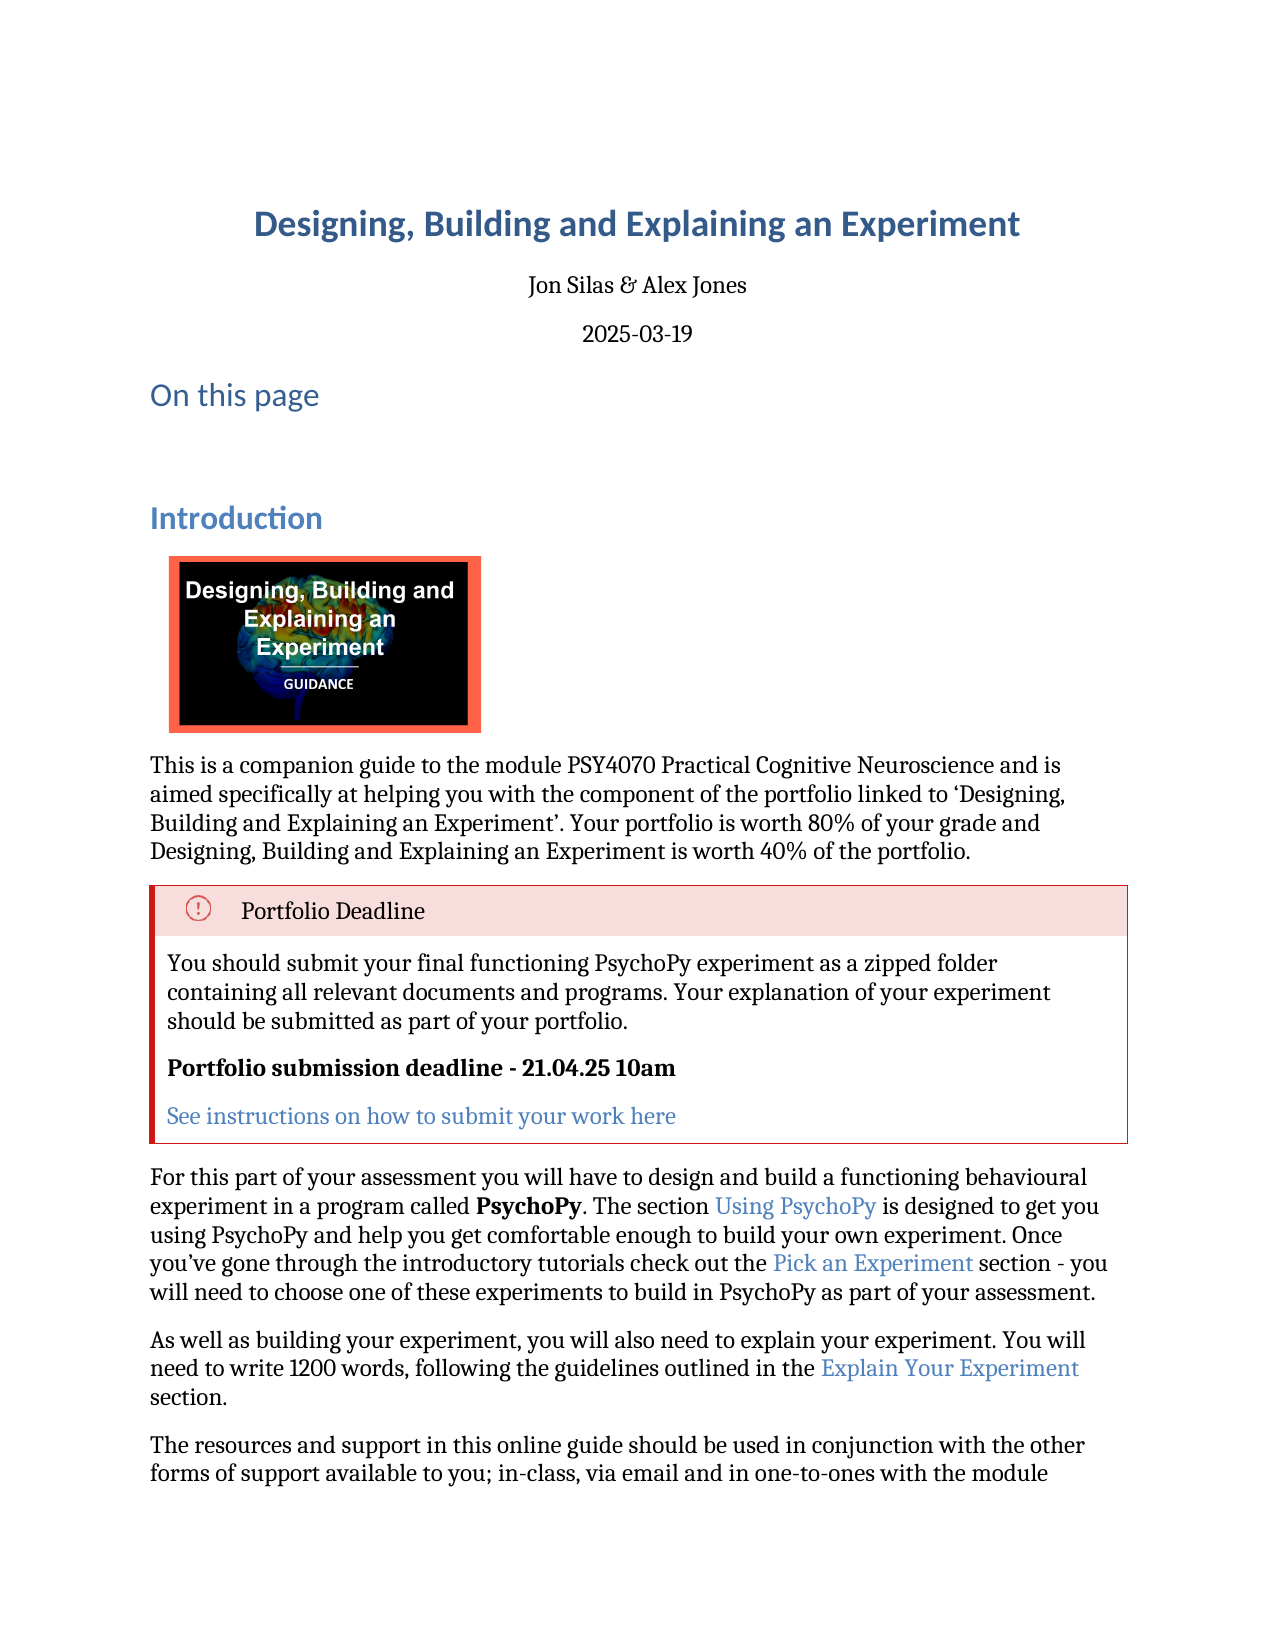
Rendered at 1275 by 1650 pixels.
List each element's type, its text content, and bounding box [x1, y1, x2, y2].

text Jon Silas & Alex Jones [150, 271, 1125, 299]
text As well as building your experiment, you will also need to explain your experiment. You will need to write 1200 words, following the guidelines outlined in the Explain Your Experiment section. [150, 1326, 1125, 1412]
text For this part of your assessment you will have to design and build a functioning behavioural experiment in a program called PsychoPy. The section Using PsychoPy is designed to get you using PsychoPy and help you get comfortable enough to build your own experiment. Once you’ve gone through the introductory tutorials check out the Pick an Experiment section - you will need to choose one of these experiments to build in PsychoPy as part of your assessment. [150, 1163, 1125, 1307]
text This is a companion guide to the module PSY4070 Practical Cognitive Neuroscience and is aimed specifically at helping you with the component of the portfolio linked to ‘Designing, Building and Explaining an Experiment’. Your portfolio is worth 80% of your grade and Designing, Building and Explaining an Experiment is worth 40% of the portfolio. [150, 751, 1125, 866]
picture [186, 895, 211, 921]
subtitle Introduction [150, 497, 1125, 538]
title Designing, Building and Explaining an Experiment [150, 200, 1125, 246]
table_cell You should submit your final functioning PsychoPy experiment as a zipped folder containing all relevant documents and programs. Your explanation of your experiment should be submitted as part of your portfolio. Portfolio submission deadline - 21.04.25 10am See instructions on how to submit your work here [155, 936, 1127, 1143]
table_header Portfolio Deadline [155, 886, 1127, 936]
picture [168, 556, 482, 733]
text 2025-03-19 [150, 320, 1125, 349]
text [150, 1431, 1125, 1488]
